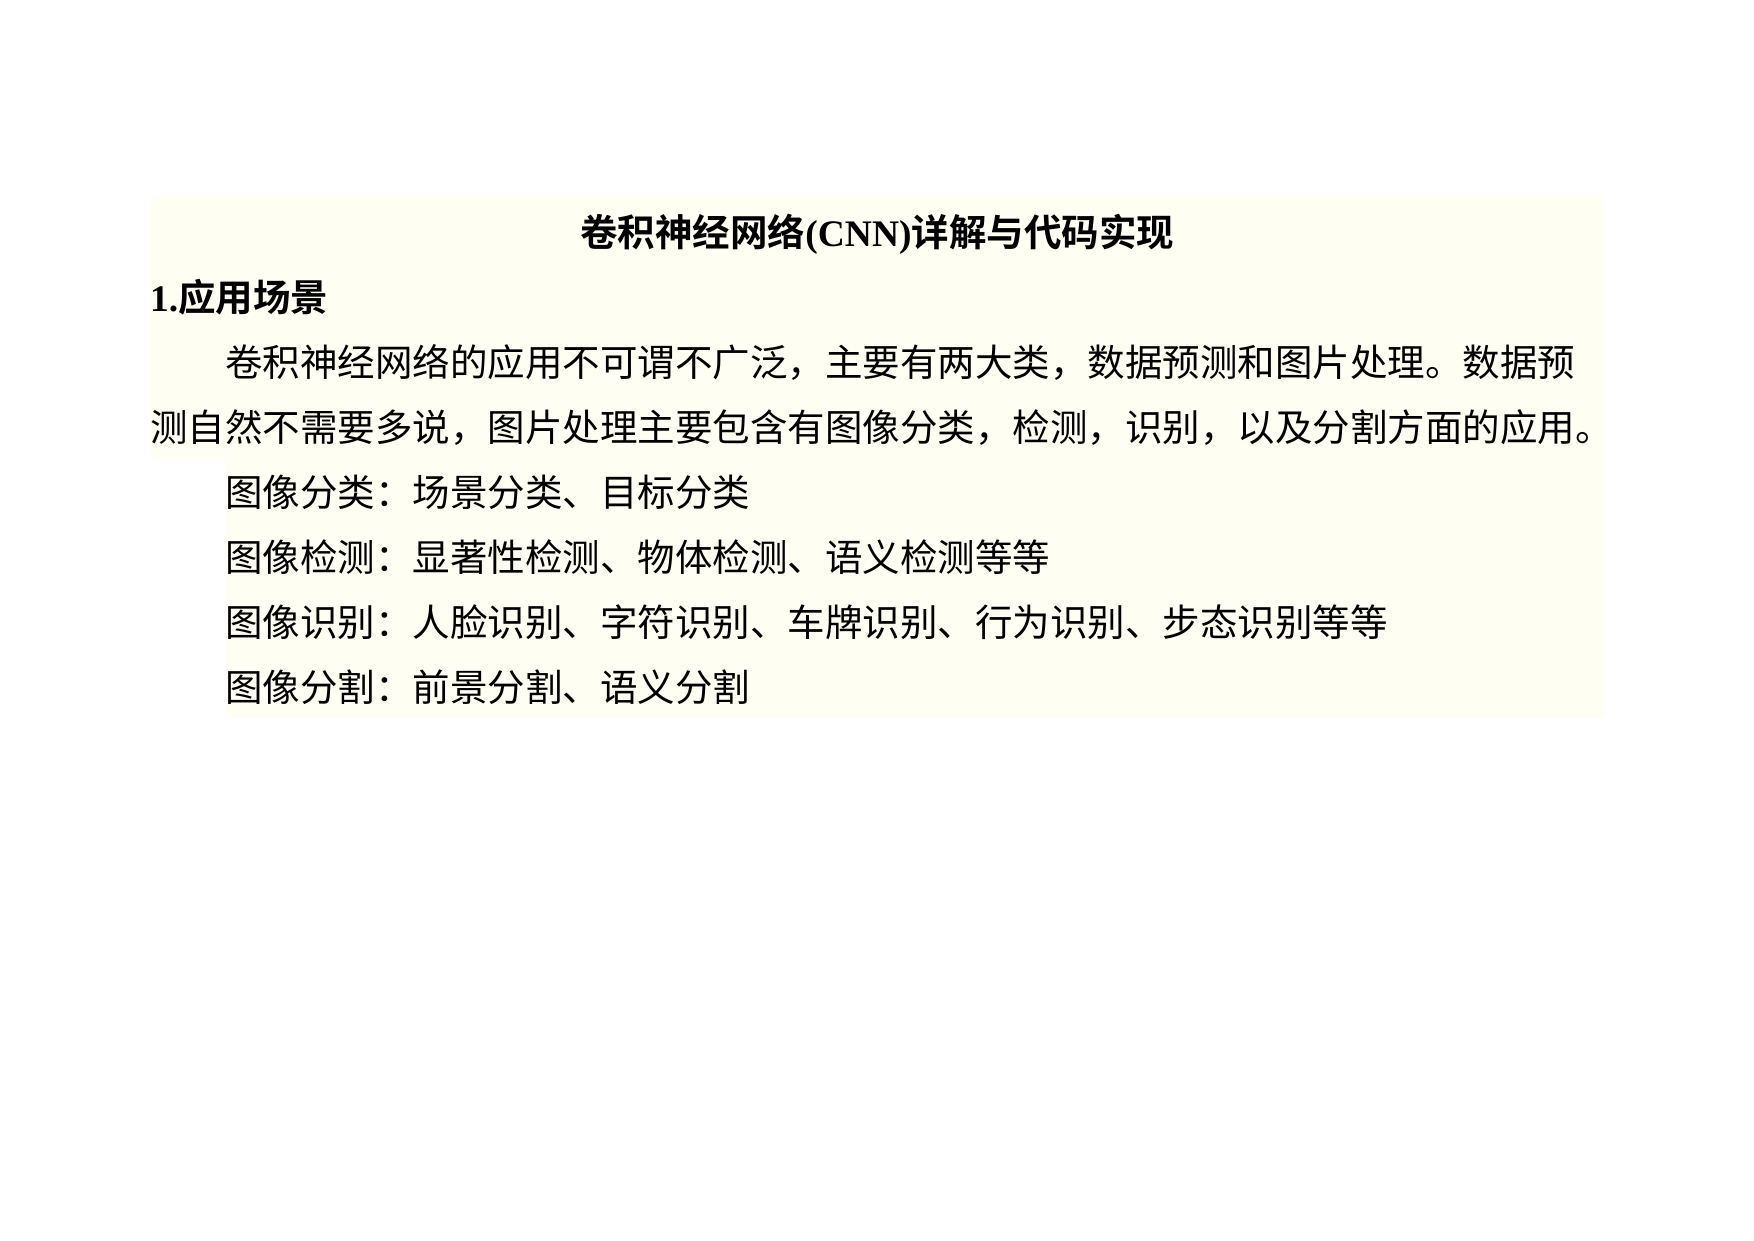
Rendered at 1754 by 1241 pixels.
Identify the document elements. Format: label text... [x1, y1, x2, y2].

text 1.应用场景 [150, 263, 1604, 328]
text 图像检测：显著性检测、物体检测、语义检测等等 [225, 523, 1604, 588]
text 图像分类：场景分类、目标分类 [225, 458, 1604, 523]
text 图像分割：前景分割、语义分割 [225, 653, 1604, 718]
text 卷积神经网络(CNN)详解与代码实现 [150, 198, 1604, 263]
text 图像识别：人脸识别、字符识别、车牌识别、行为识别、步态识别等等 [225, 588, 1604, 653]
text 卷积神经网络的应用不可谓不广泛，主要有两大类，数据预测和图片处理。数据预测自然不需要多说，图片处理主要包含有图像分类，检测，识别，以及分割方面的应用。 [150, 328, 1604, 458]
